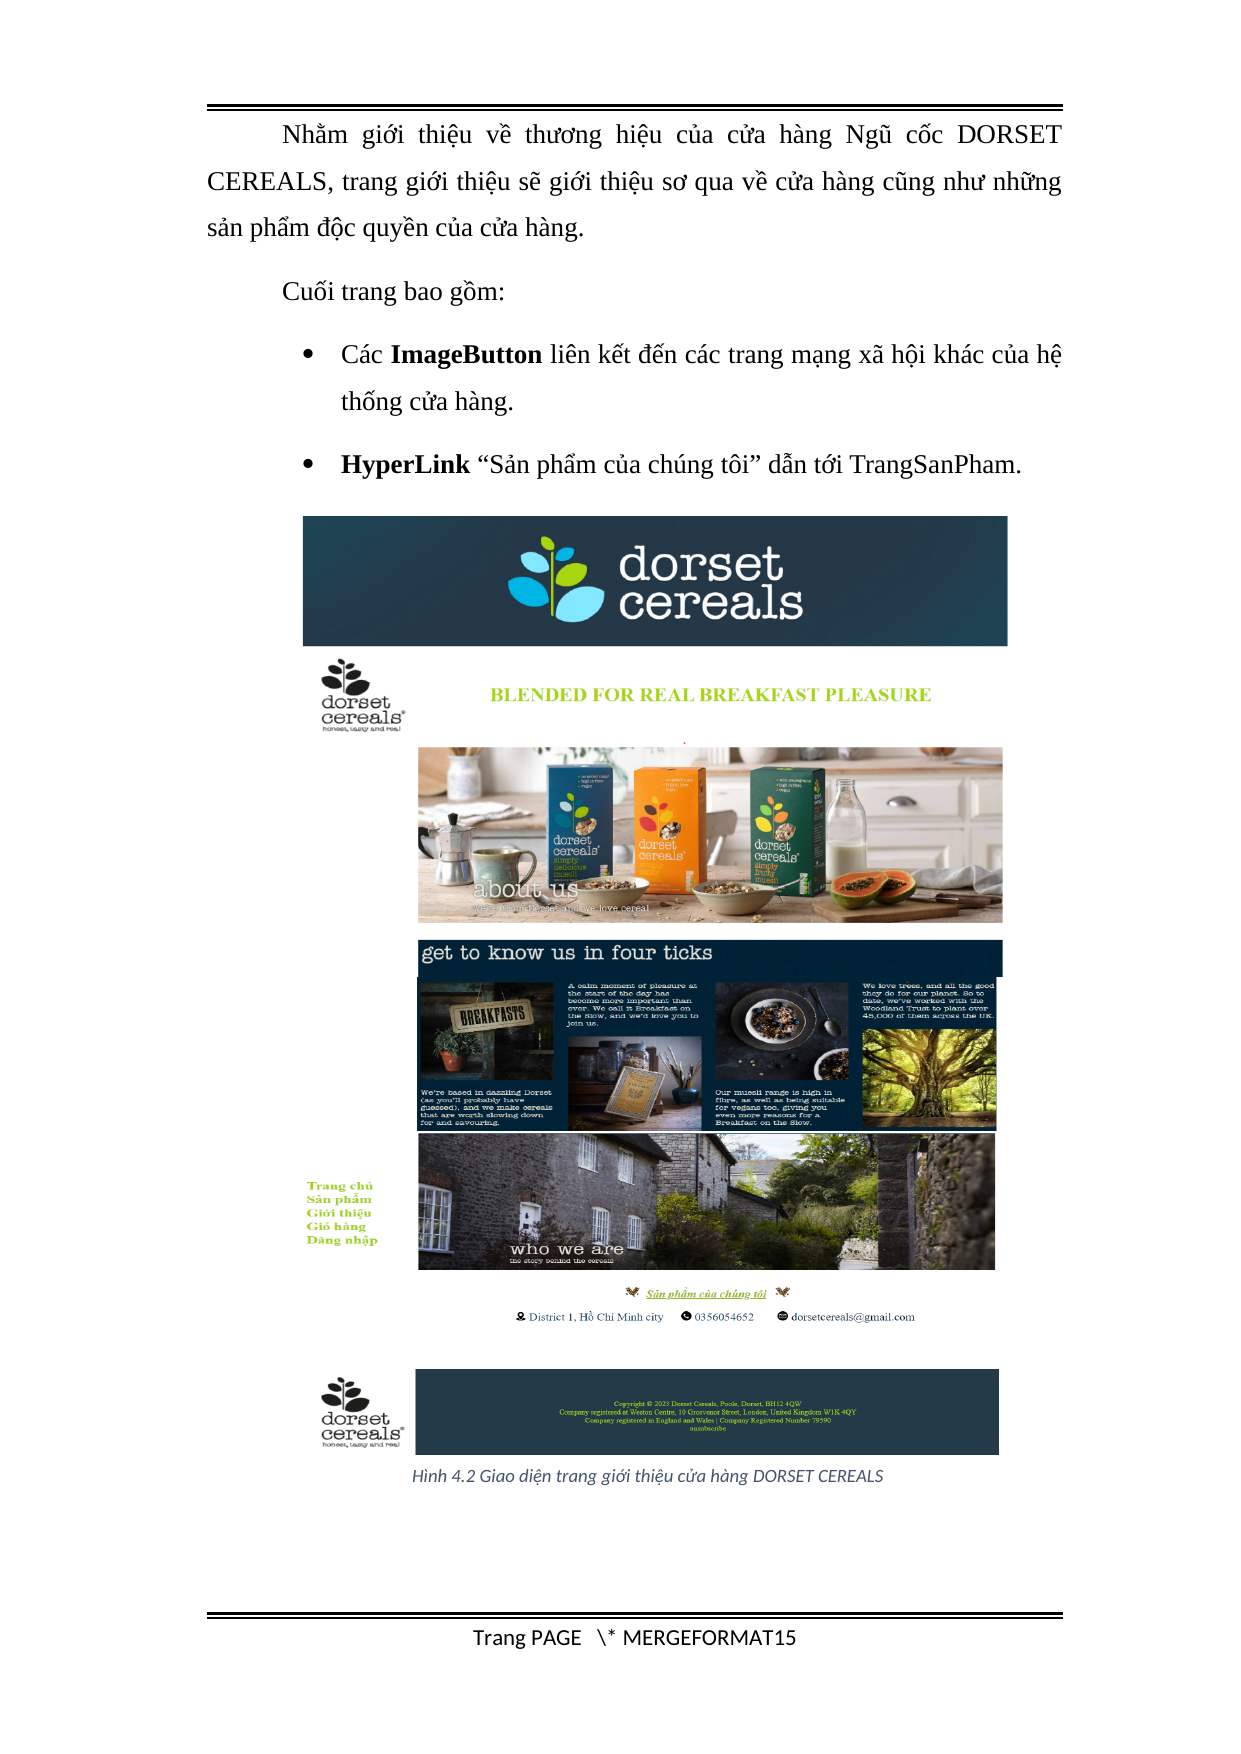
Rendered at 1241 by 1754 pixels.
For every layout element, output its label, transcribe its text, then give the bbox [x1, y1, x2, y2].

text Cuối trang bao gồm: [207, 275, 1063, 306]
list Các ImageButton liên kết đến các trang mạng xã hội khác của hệ thống cửa hàng. [303, 338, 1063, 416]
picture [298, 516, 1008, 1455]
text Nhằm giới thiệu về thương hiệu của cửa hàng Ngũ cốc DORSET CEREALS, trang giới thiệu sẽ giới thiệu sơ qua về cửa hàng cũng như những sản phẩm độc quyền của cửa hàng. [207, 118, 1063, 243]
list HyperLink “Sản phẩm của chúng tôi” dẫn tới TrangSanPham. [303, 448, 1063, 479]
